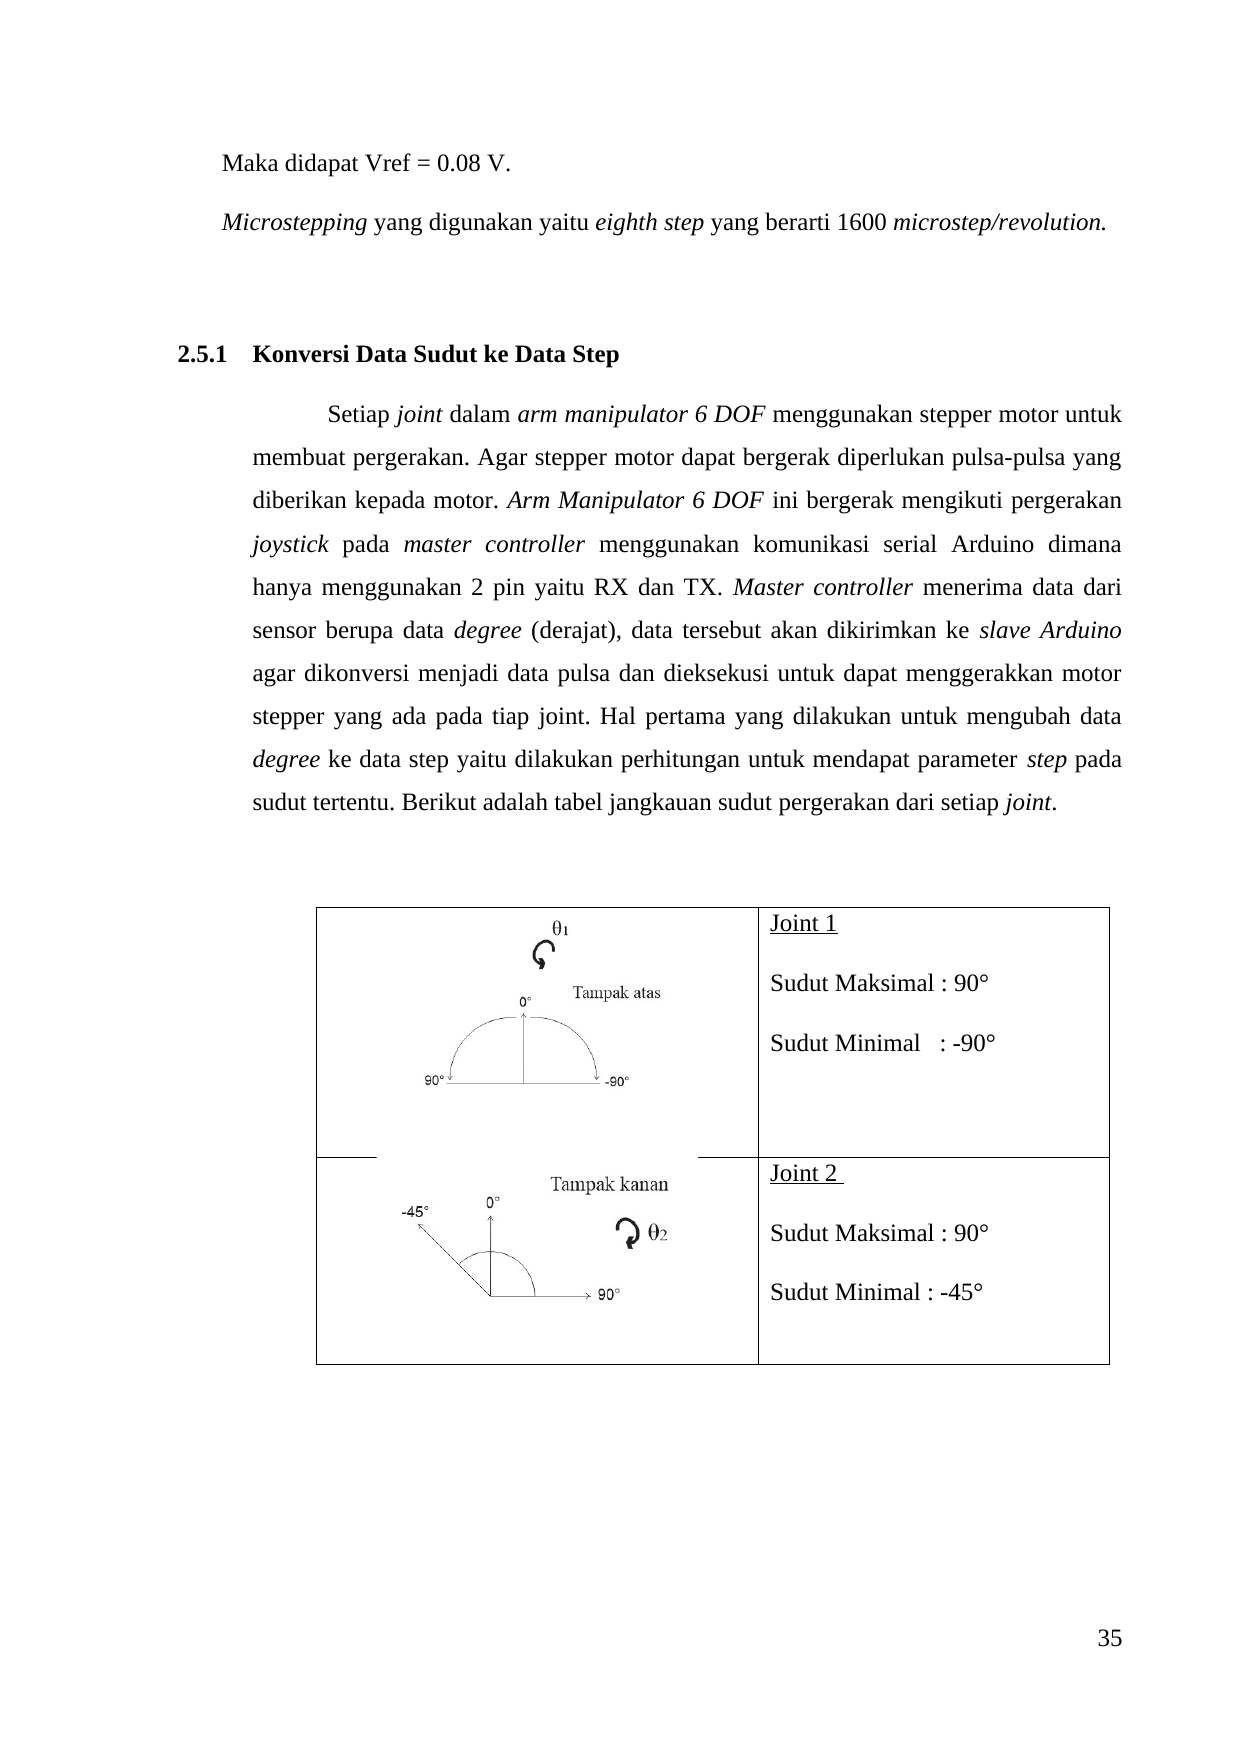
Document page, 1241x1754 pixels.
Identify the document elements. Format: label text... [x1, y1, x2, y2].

text Microstepping yang digunakan yaitu eighth step yang berarti 1600 microstep/revolution. [222, 207, 1122, 236]
text Maka didapat Vref = 0.08 V. [222, 148, 1122, 176]
text Setiap joint dalam arm manipulator 6 DOF menggunakan stepper motor untuk membuat pergerakan. Agar stepper motor dapat bergerak diperlukan pulsa-pulsa yang diberikan kepada motor. Arm Manipulator 6 DOF ini bergerak mengikuti pergerakan joystick pada master controller menggunakan komunikasi serial Arduino dimana hanya menggunakan 2 pin yaitu RX dan TX. Master controller menerima data dari sensor berupa data degree (derajat), data tersebut akan dikirimkan ke slave Arduino agar dikonversi menjadi data pulsa dan dieksekusi untuk dapat menggerakkan motor stepper yang ada pada tiap joint. Hal pertama yang dilakukan untuk mengubah data degree ke data step yaitu dilakukan perhitungan untuk mendapat parameter step pada sudut tertentu. Berikut adalah tabel jangkauan sudut pergerakan dari setiap joint. [252, 399, 1122, 816]
table_cell [317, 1158, 758, 1364]
list Konversi Data Sudut ke Data Step [177, 339, 1122, 368]
table_header [317, 908, 758, 1157]
picture [376, 1157, 699, 1325]
table_header Joint 1 Sudut Maksimal : 90° Sudut Minimal : -90° [759, 908, 1109, 1157]
picture [387, 908, 688, 1111]
table_cell Joint 2 Sudut Maksimal : 90° Sudut Minimal : -45° [759, 1158, 1109, 1364]
